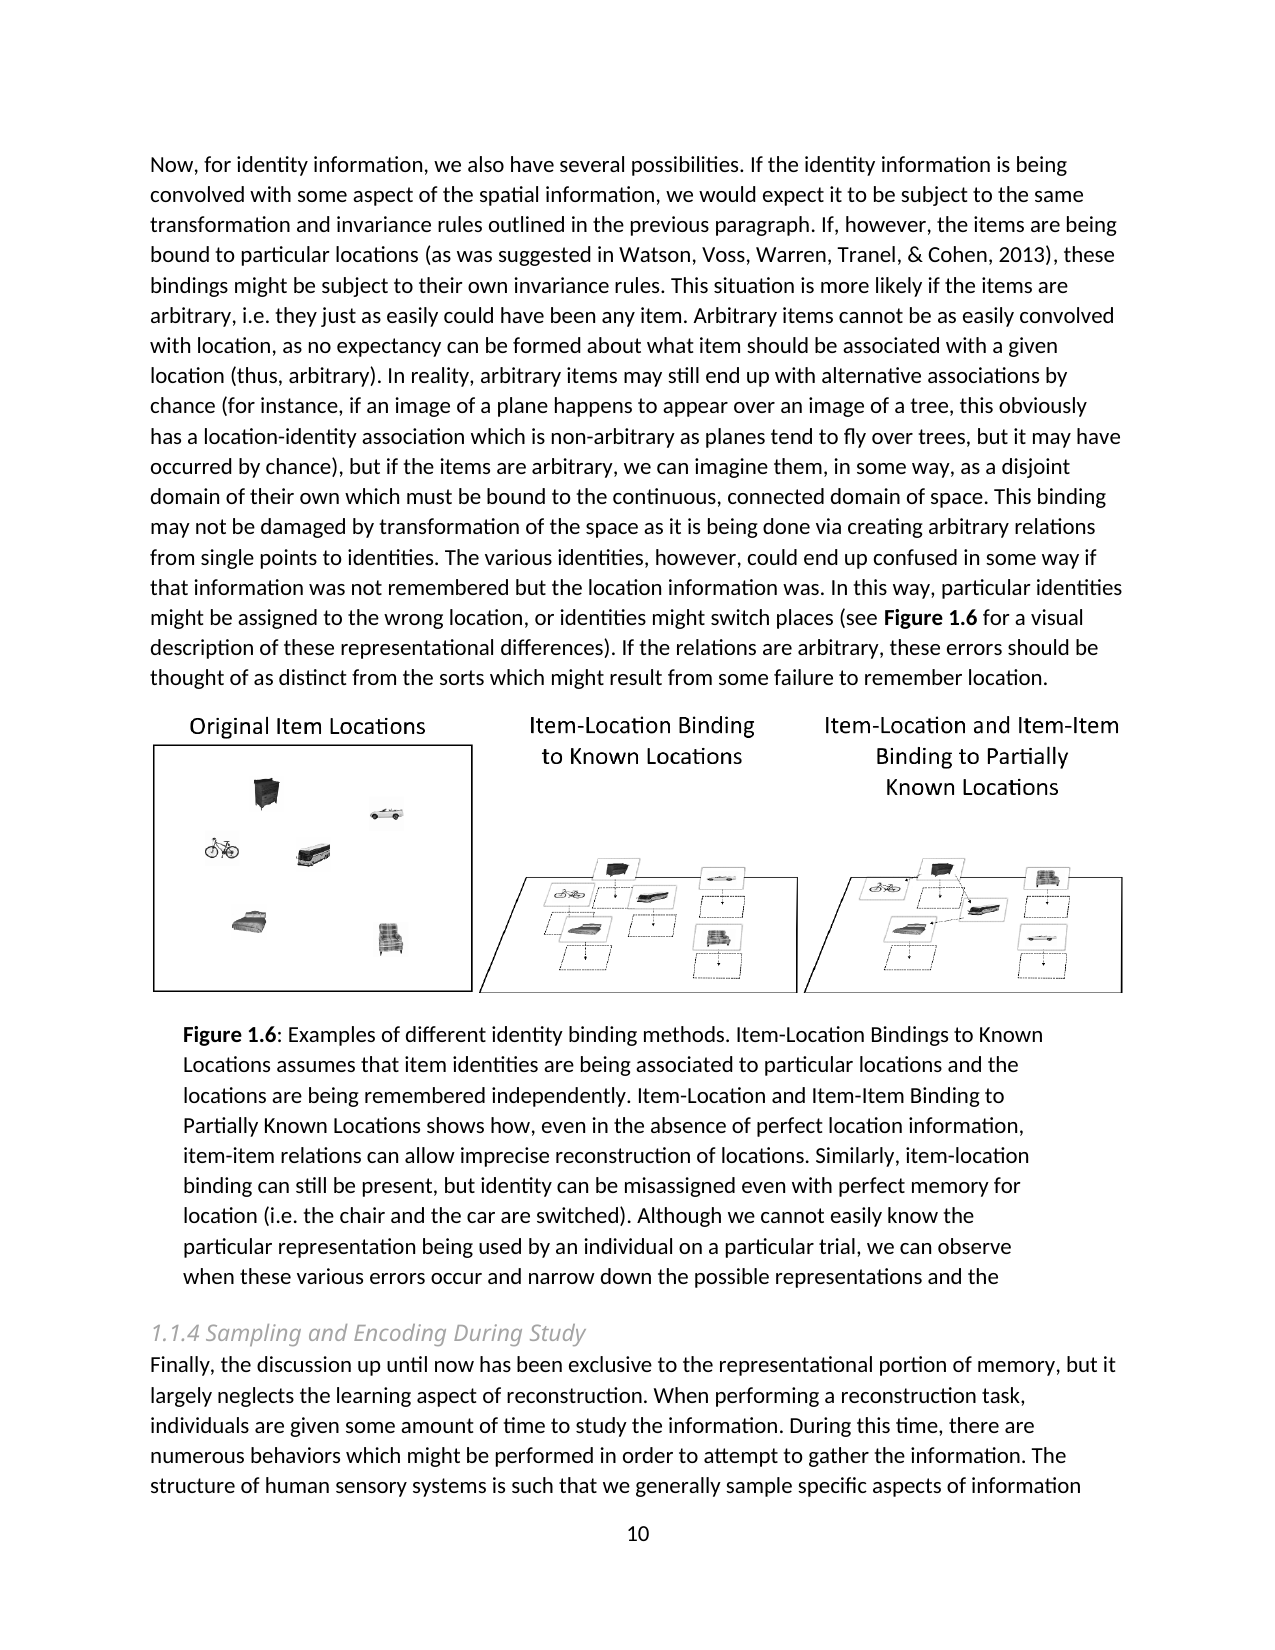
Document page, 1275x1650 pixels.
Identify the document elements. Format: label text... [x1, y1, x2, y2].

subtitle 1.1.4 Sampling and Encoding During Study [150, 1014, 1125, 1348]
text Now, for identity information, we also have several possibilities. If the identity information is being convolved with some aspect of the spatial information, we would expect it to be subject to the same transformation and invariance rules outlined in the previous paragraph. If, however, the items are being bound to particular locations (as was suggested in Watson, Voss, Warren, Tranel, & Cohen, 2013), these bindings might be subject to their own invariance rules. This situation is more likely if the items are arbitrary, i.e. they just as easily could have been any item. Arbitrary items cannot be as easily convolved with location, as no expectancy can be formed about what item should be associated with a given location (thus, arbitrary). In reality, arbitrary items may still end up with alternative associations by chance (for instance, if an image of a plane happens to appear over an image of a tree, this obviously has a location-identity association which is non-arbitrary as planes tend to fly over trees, but it may have occurred by chance), but if the items are arbitrary, we can imagine them, in some way, as a disjoint domain of their own which must be bound to the continuous, connected domain of space. This binding may not be damaged by transformation of the space as it is being done via creating arbitrary relations from single points to identities. The various identities, however, could end up confused in some way if that information was not remembered but the location information was. In this way, particular identities might be assigned to the wrong location, or identities might switch places (see Figure 1.6 for a visual description of these representational differences). If the relations are arbitrary, these errors should be thought of as distinct from the sorts which might result from some failure to remember location. [150, 150, 1125, 692]
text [150, 1351, 1125, 1499]
picture [151, 710, 1125, 995]
